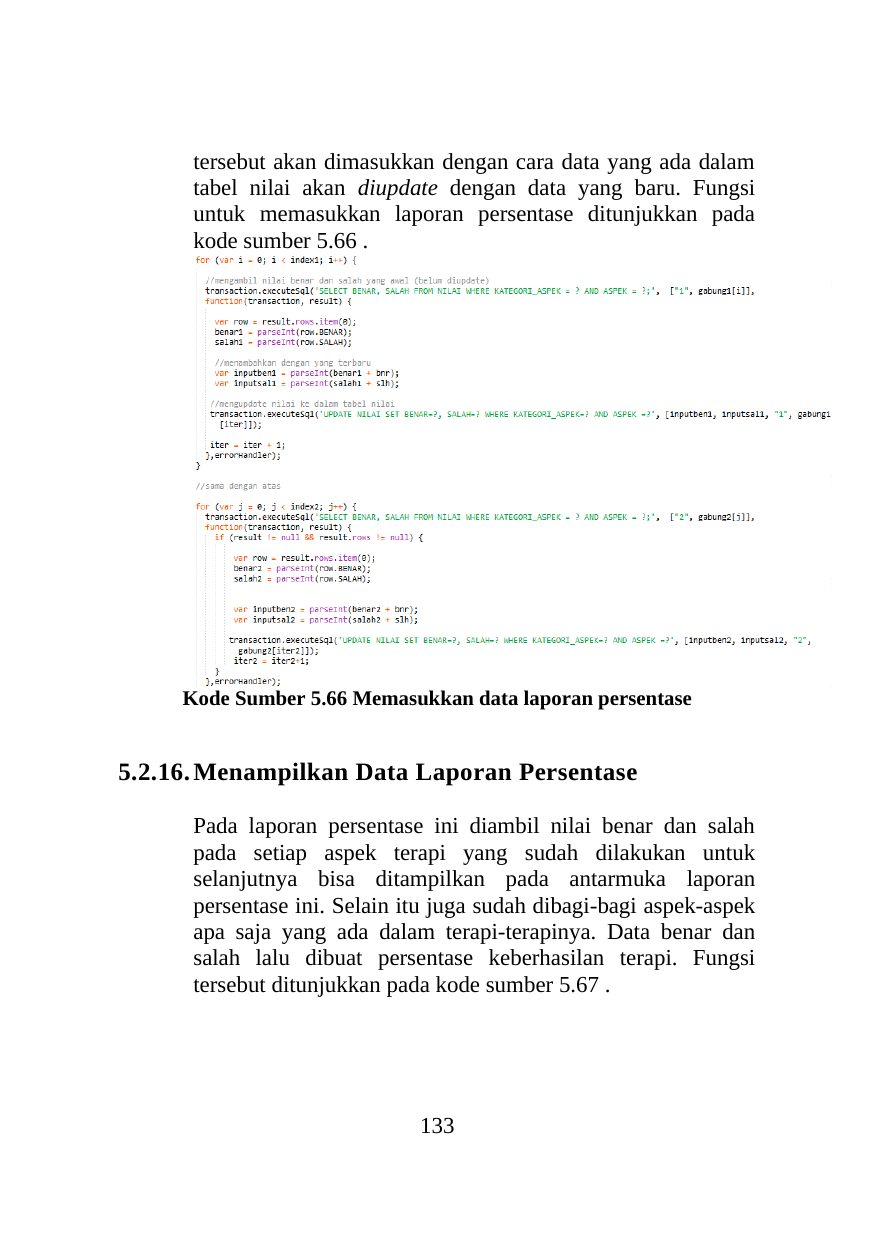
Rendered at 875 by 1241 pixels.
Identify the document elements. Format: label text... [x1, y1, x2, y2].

text Pada laporan persentase ini diambil nilai benar dan salah pada setiap aspek terapi yang sudah dilakukan untuk selanjutnya bisa ditampilkan pada antarmuka laporan persentase ini. Selain itu juga sudah dibagi-bagi aspek-aspek apa saja yang ada dalam terapi-terapinya. Data benar dan salah lalu dibuat persentase keberhasilan terapi. Fungsi tersebut ditunjukkan pada kode sumber 5.67 . [193, 813, 756, 997]
picture [193, 253, 832, 687]
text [193, 148, 756, 253]
subtitle Menampilkan Data Laporan Persentase [118, 757, 756, 786]
text Kode Sumber 5.66 Memasukkan data laporan persentase [118, 686, 756, 710]
